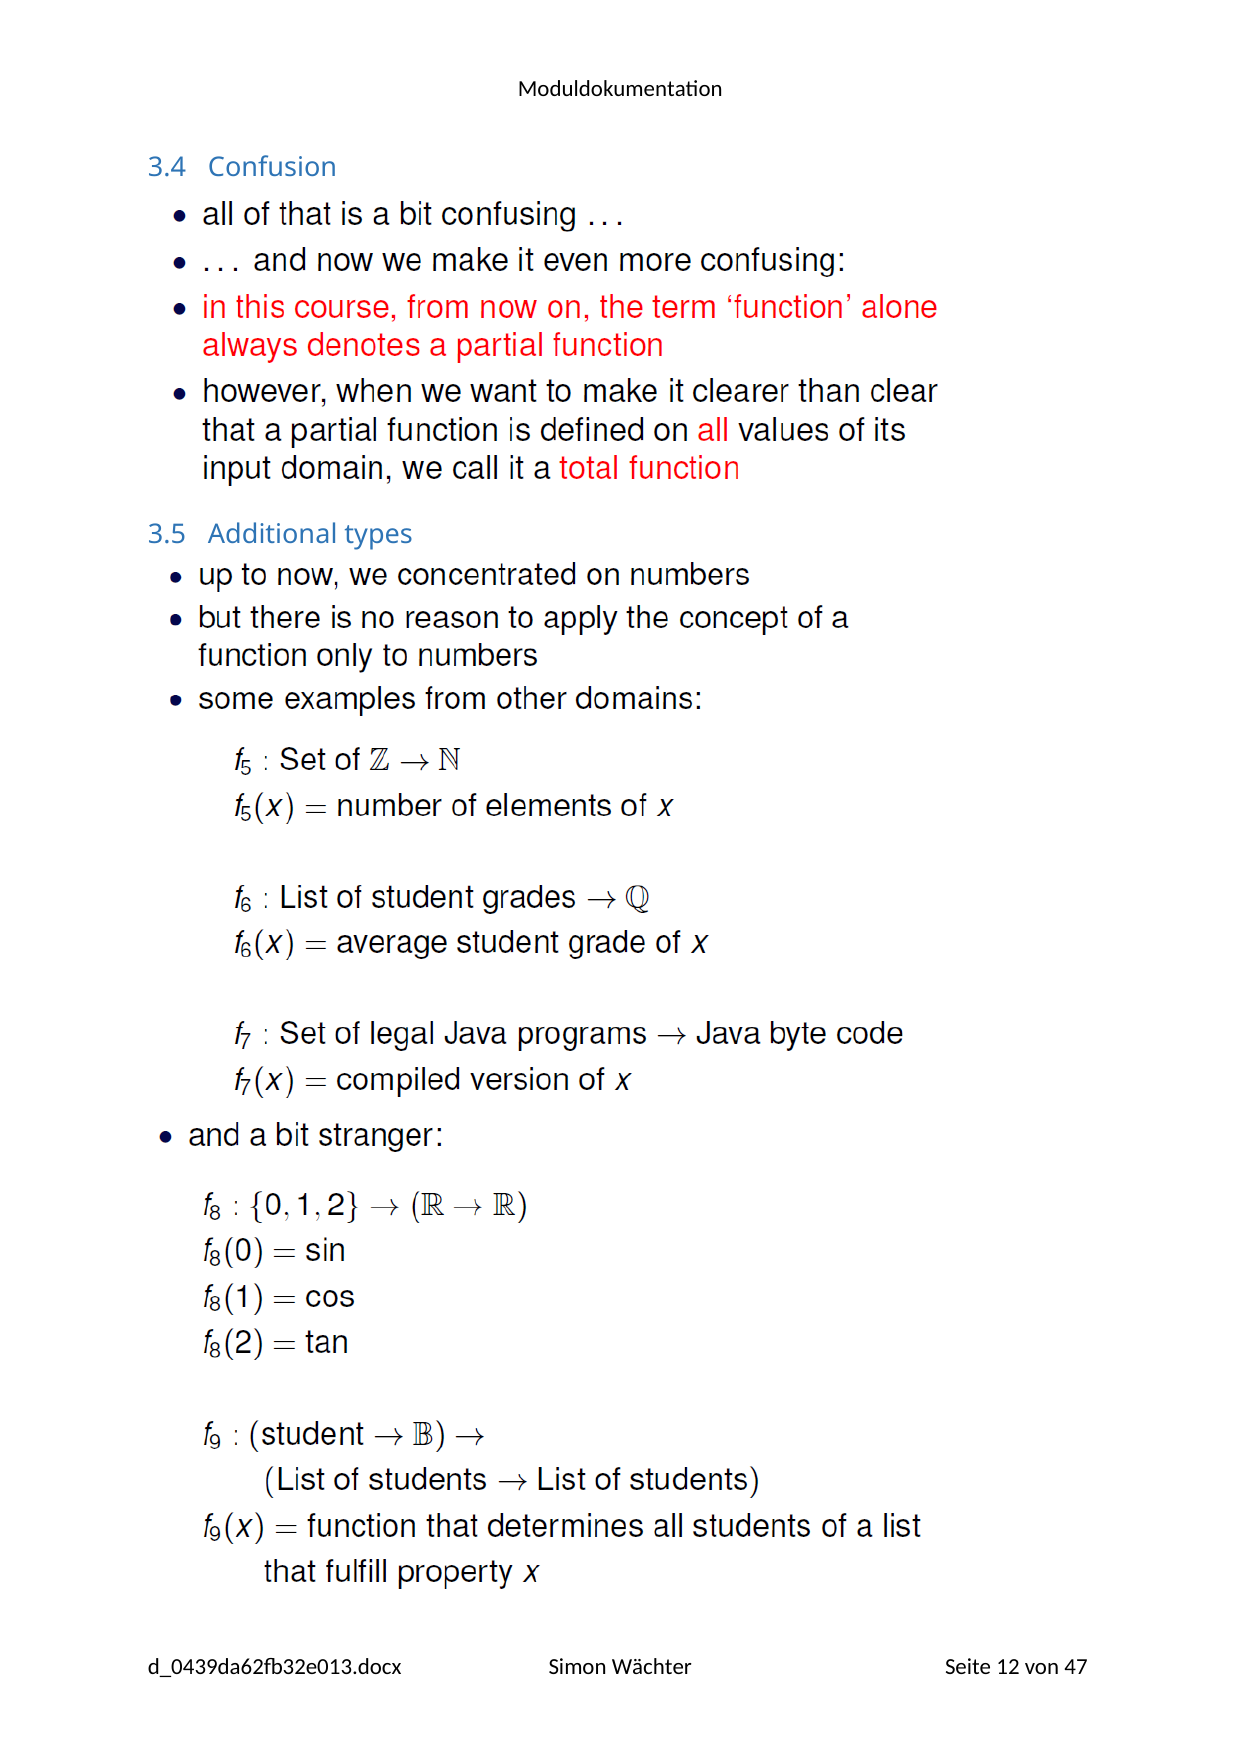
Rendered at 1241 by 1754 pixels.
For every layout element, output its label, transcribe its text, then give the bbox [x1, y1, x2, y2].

picture [147, 554, 950, 1099]
picture [147, 187, 964, 496]
subtitle Confusion [148, 148, 1093, 184]
picture [147, 1117, 954, 1598]
subtitle Additional types [148, 515, 1093, 552]
